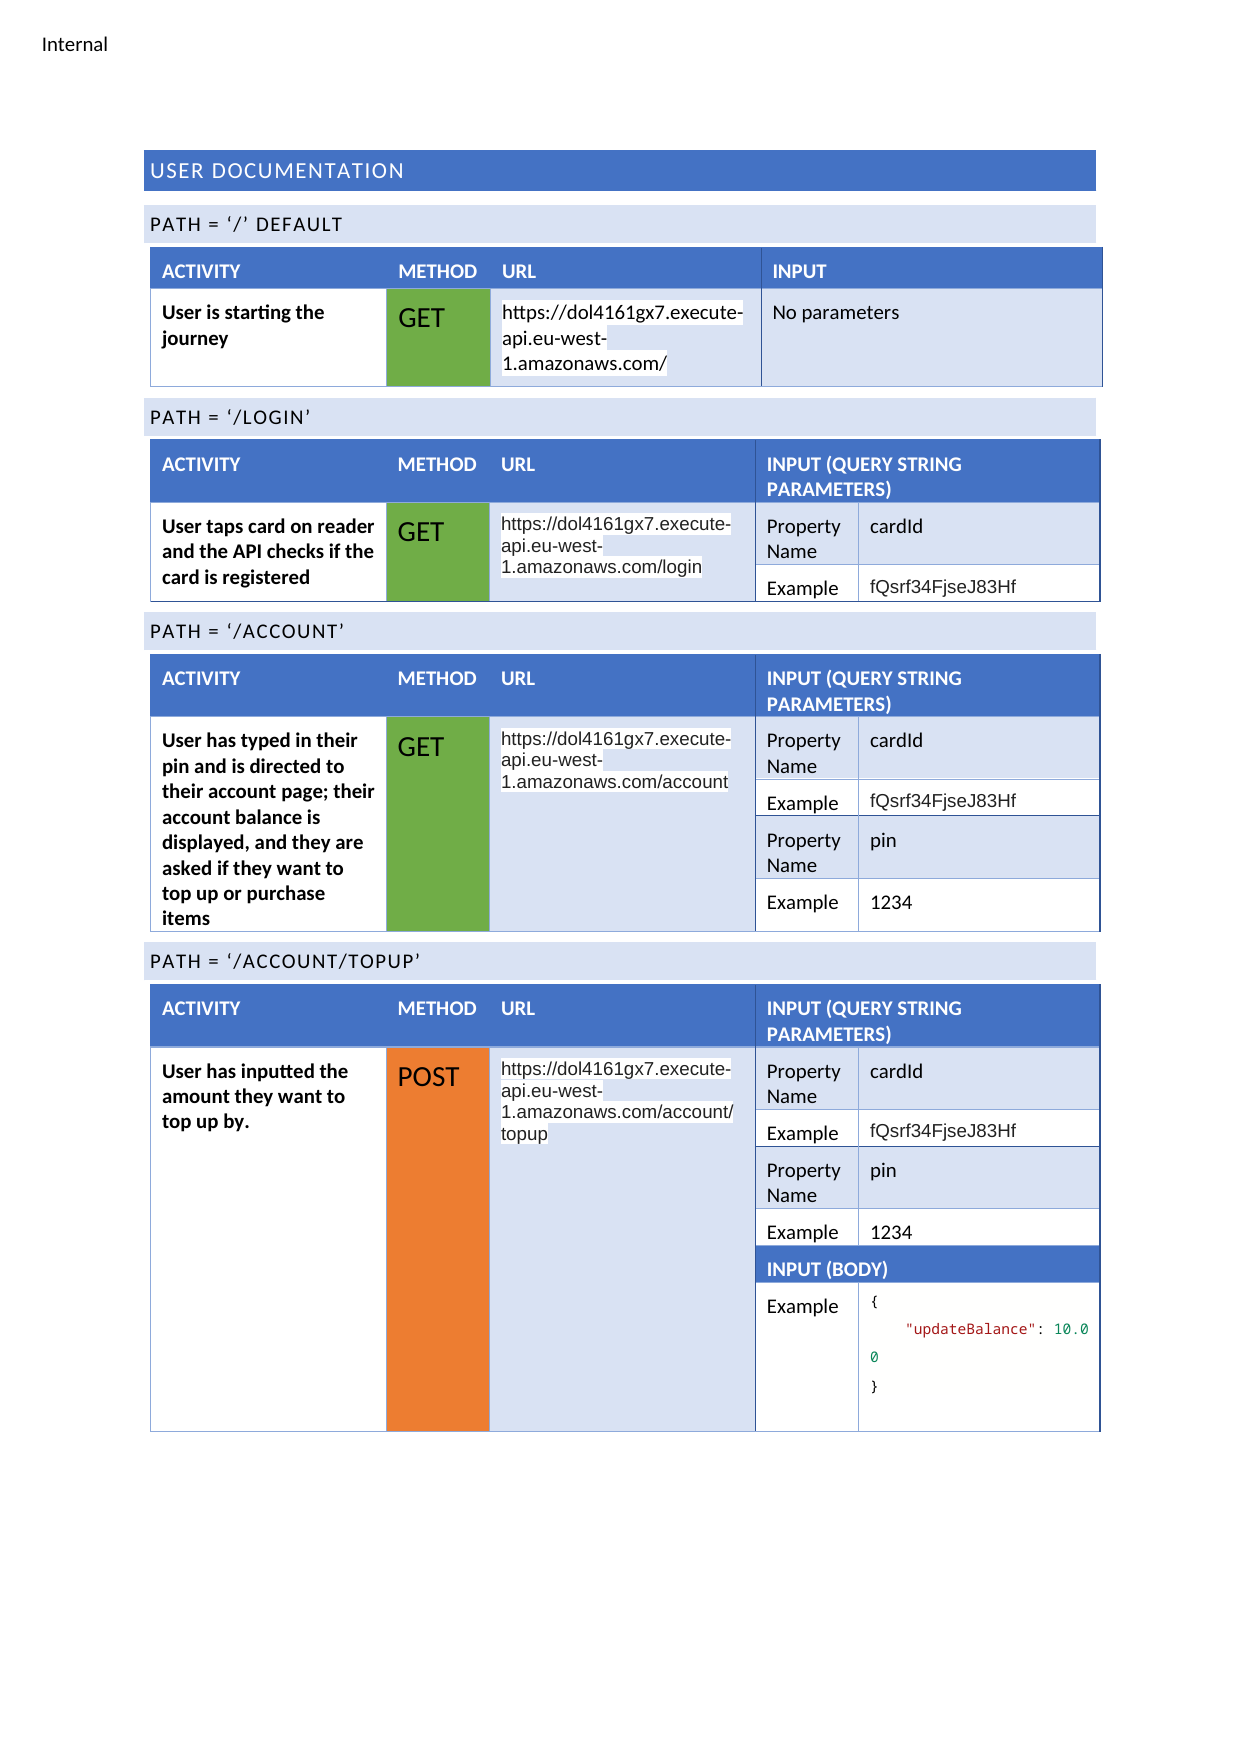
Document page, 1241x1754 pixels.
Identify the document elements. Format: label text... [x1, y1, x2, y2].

table_cell Property Name [756, 1147, 858, 1208]
table_header INPUT [762, 248, 1102, 288]
table_header URL [491, 248, 761, 288]
table_header ACTIVITY [151, 440, 386, 502]
table_cell Property Name [756, 1048, 858, 1109]
table_cell User has typed in their pin and is directed to their account page; their account balance is displayed, and they are asked if they want to top up or purchase items [151, 717, 386, 931]
table_cell POST [387, 1048, 489, 1431]
table_header ACTIVITY [151, 655, 386, 716]
table_header ACTIVITY [151, 248, 386, 288]
table_cell No parameters [762, 289, 1102, 386]
table_cell Example [756, 780, 858, 815]
subtitle Path = ‘/ACCOUNT’ [150, 619, 1090, 644]
table_cell https://dol4161gx7.execute-api.eu-west-1.amazonaws.com/login [490, 503, 755, 601]
table_header INPUT (QUERY STRING PARAMETERS) [756, 985, 1099, 1046]
table_cell 1234 [859, 1209, 1099, 1245]
table_cell GET [387, 717, 489, 931]
table_header METHOD [387, 655, 489, 716]
table_header ACTIVITY [151, 985, 386, 1046]
table_cell User has inputted the amount they want to top up by. [151, 1048, 386, 1431]
table_cell cardId [859, 1048, 1099, 1109]
table_cell Property Name [756, 503, 858, 564]
table_header METHOD [387, 248, 490, 288]
table_cell https://dol4161gx7.execute-api.eu-west-1.amazonaws.com/account [490, 717, 755, 931]
table_cell Property Name [756, 816, 858, 878]
table_cell Example [756, 565, 858, 601]
table_cell INPUT (BODY) [756, 1246, 1099, 1282]
table_cell Property Name [756, 717, 858, 778]
table_cell User taps card on reader and the API checks if the card is registered [151, 503, 386, 601]
subtitle Path = ‘/’ DEFAULT [150, 211, 1090, 237]
table_cell Example [756, 1209, 858, 1245]
table_cell pin [859, 1147, 1099, 1208]
table_header INPUT (QUERY STRING PARAMETERS) [756, 655, 1099, 716]
table_cell GET [387, 289, 490, 386]
subtitle User Documentation [150, 156, 1090, 184]
table_cell cardId [859, 717, 1099, 778]
table_header INPUT (QUERY STRING PARAMETERS) [756, 440, 1099, 502]
table_header METHOD [387, 985, 489, 1046]
table_cell fQsrf34FjseJ83Hf [859, 565, 1099, 601]
table_cell Example [756, 1283, 858, 1431]
table_header URL [490, 440, 755, 502]
table_cell https://dol4161gx7.execute-api.eu-west-1.amazonaws.com/ [491, 289, 761, 386]
table_cell 1234 [859, 879, 1099, 931]
subtitle Path = ‘/ACCOUNT/TOPUp’ [150, 949, 1090, 974]
table_header URL [490, 655, 755, 716]
table_header METHOD [387, 440, 489, 502]
table_cell https://dol4161gx7.execute-api.eu-west-1.amazonaws.com/account/topup [490, 1048, 755, 1431]
table_cell { "updateBalance": 10.00 } [859, 1283, 1099, 1431]
table_cell GET [387, 503, 489, 601]
table_cell User is starting the journey [151, 289, 386, 386]
table_cell Example [756, 879, 858, 931]
table_cell fQsrf34FjseJ83Hf [859, 780, 1099, 815]
subtitle Path = ‘/LOGIN’ [150, 404, 1090, 429]
table_cell fQsrf34FjseJ83Hf [859, 1110, 1099, 1146]
table_cell pin [859, 816, 1099, 878]
table_header URL [490, 985, 755, 1046]
table_cell Example [756, 1110, 858, 1146]
table_cell cardId [859, 503, 1099, 564]
